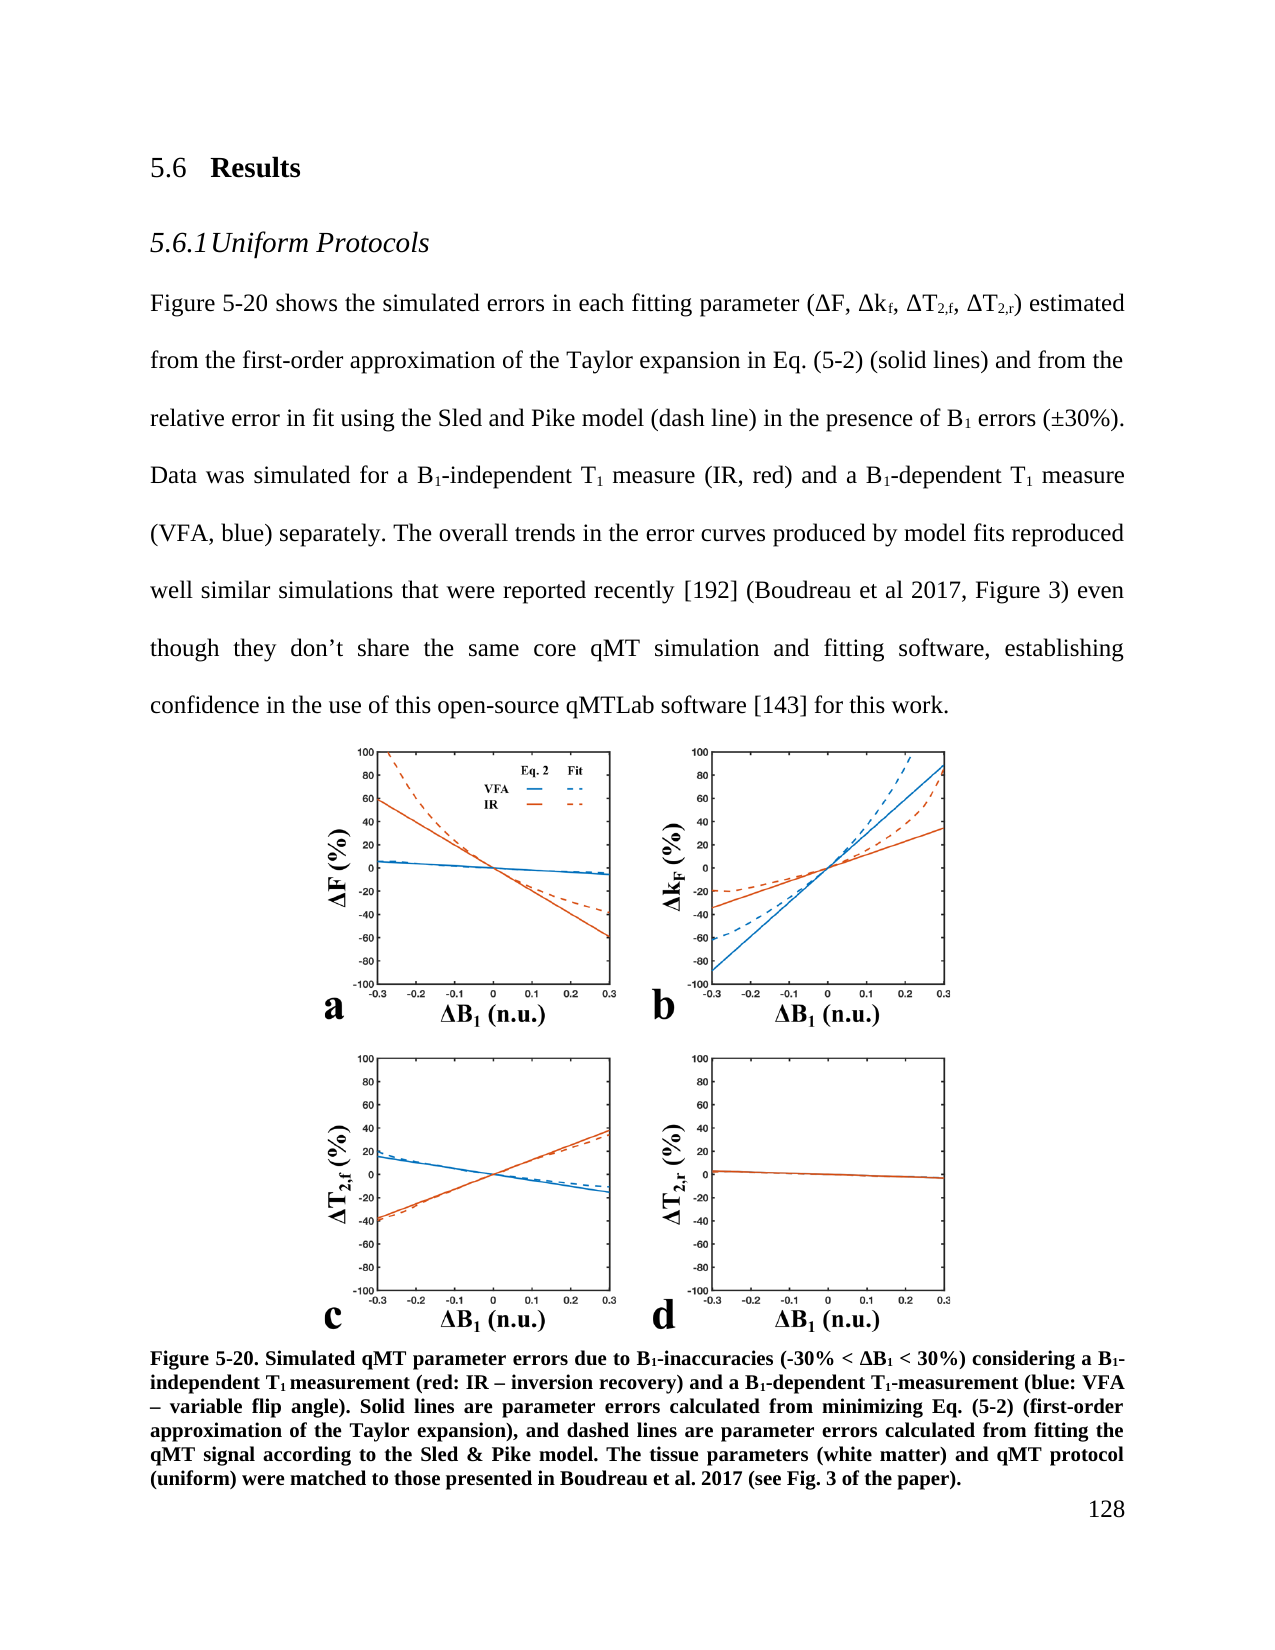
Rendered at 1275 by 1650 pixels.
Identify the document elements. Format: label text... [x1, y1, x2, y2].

subtitle Results [150, 150, 1125, 183]
picture [324, 748, 951, 1332]
subtitle Uniform Protocols [150, 225, 1125, 259]
